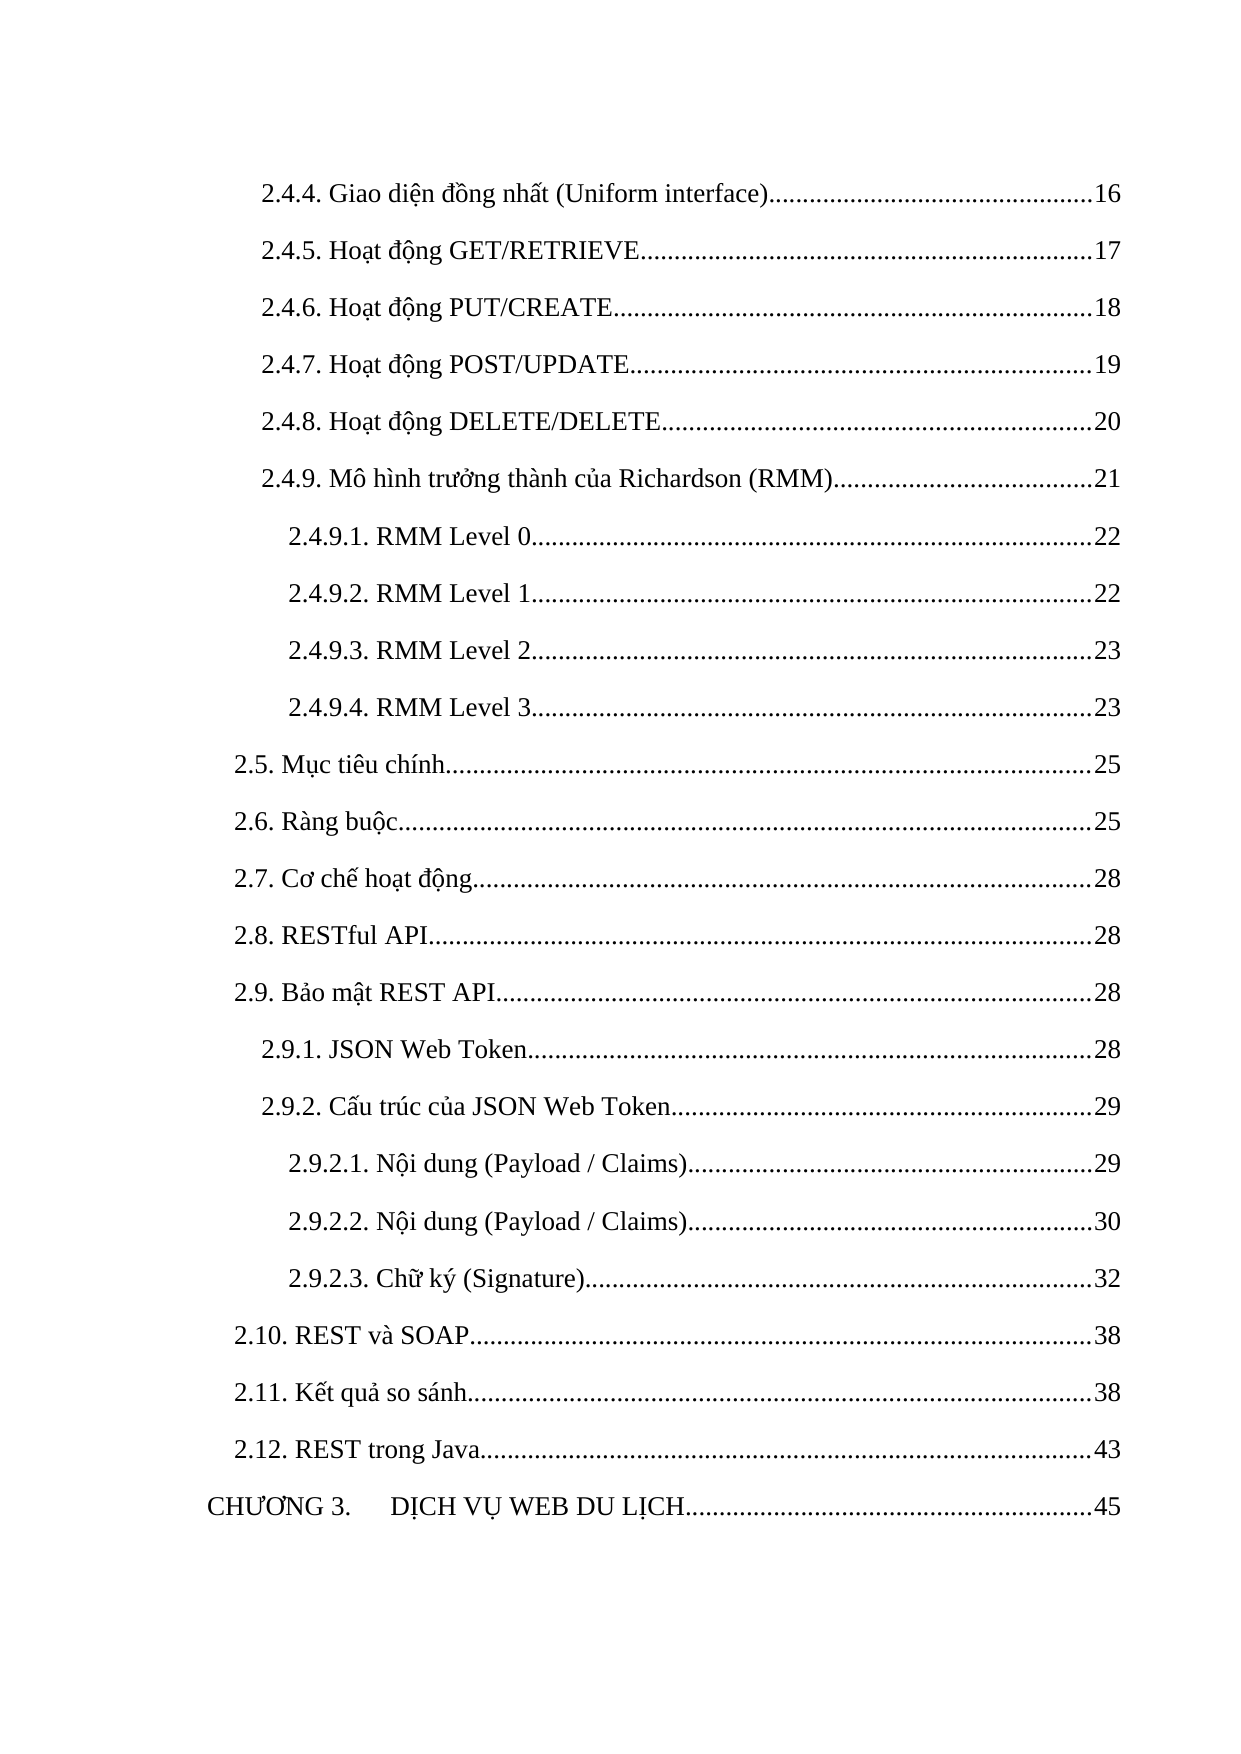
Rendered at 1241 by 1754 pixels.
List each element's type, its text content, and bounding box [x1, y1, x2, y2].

text 2.5. Mục tiêu chính 25 [234, 748, 1122, 779]
text 2.9.2. Cấu trúc của JSON Web Token 29 [261, 1091, 1122, 1122]
text 2.4.6. Hoạt động PUT/CREATE 18 [261, 291, 1122, 322]
text 2.4.9.2. RMM Level 1 22 [288, 577, 1122, 608]
text 2.4.9. Mô hình trưởng thành của Richardson (RMM) 21 [261, 463, 1122, 494]
text 2.7. Cơ chế hoạt động 28 [234, 862, 1122, 893]
text 2.6. Ràng buộc 25 [234, 805, 1122, 836]
text 2.9.2.2. Nội dung (Payload / Claims) 30 [288, 1205, 1122, 1236]
text 2.10. REST và SOAP 38 [234, 1319, 1122, 1350]
text 2.4.5. Hoạt động GET/RETRIEVE 17 [261, 234, 1122, 265]
text CHƯƠNG 3. DỊCH VỤ WEB DU LỊCH 45 [207, 1490, 1122, 1521]
text 2.9.2.3. Chữ ký (Signature) 32 [288, 1262, 1122, 1293]
text 2.4.4. Giao diện đồng nhất (Uniform interface) 16 [261, 177, 1122, 208]
text 2.4.8. Hoạt động DELETE/DELETE 20 [261, 406, 1122, 437]
text 2.12. REST trong Java 43 [234, 1433, 1122, 1464]
text 2.4.7. Hoạt động POST/UPDATE 19 [261, 348, 1122, 379]
text 2.9.2.1. Nội dung (Payload / Claims) 29 [288, 1148, 1122, 1179]
text 2.9.1. JSON Web Token 28 [261, 1033, 1122, 1064]
text 2.9. Bảo mật REST API 28 [234, 976, 1122, 1007]
text 2.4.9.4. RMM Level 3 23 [288, 691, 1122, 722]
text 2.4.9.3. RMM Level 2 23 [288, 634, 1122, 665]
text 2.11. Kết quả so sánh 38 [234, 1376, 1122, 1407]
text 2.8. RESTful API 28 [234, 919, 1122, 950]
text 2.4.9.1. RMM Level 0 22 [288, 520, 1122, 551]
